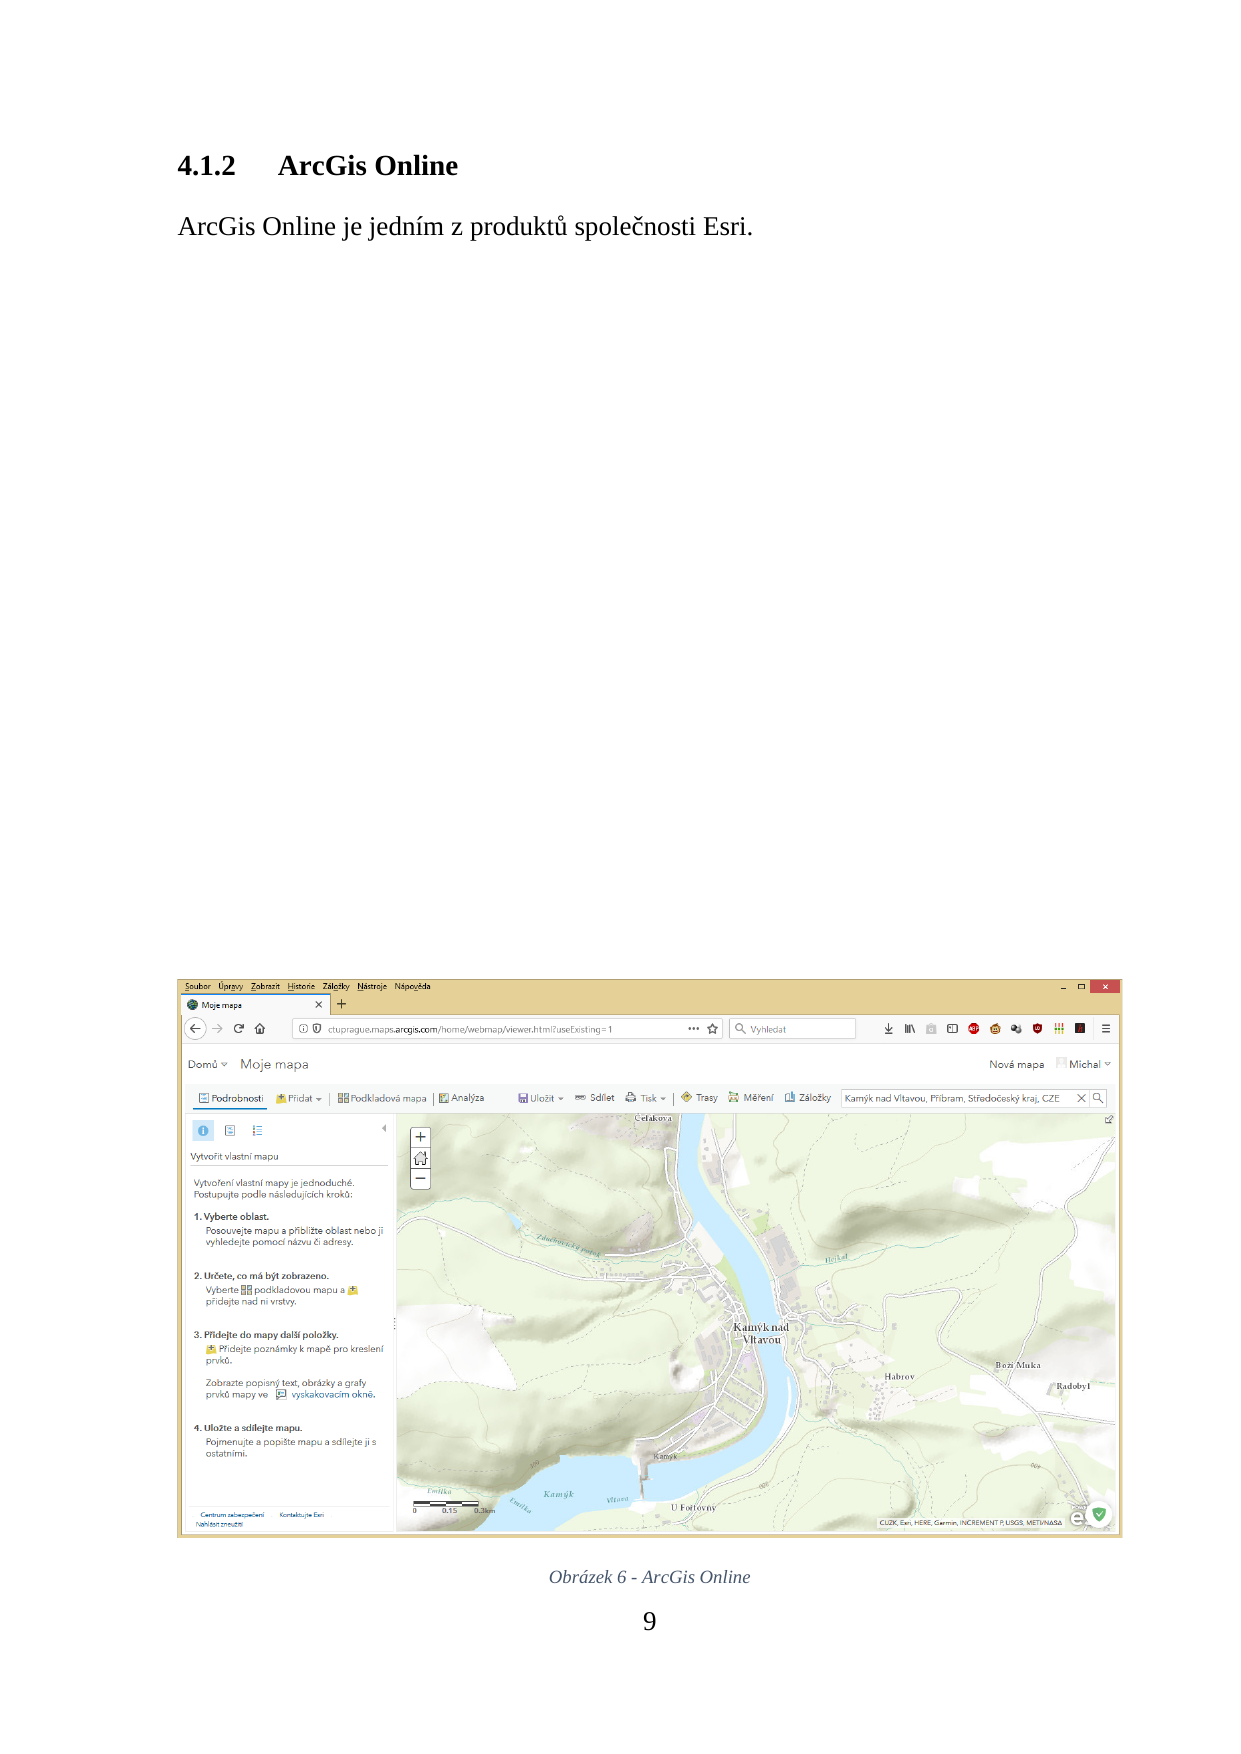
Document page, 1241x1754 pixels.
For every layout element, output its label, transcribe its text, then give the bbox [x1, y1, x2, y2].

text ArcGis Online je jedním z produktů společnosti Esri. [177, 211, 1122, 242]
subtitle ArcGis Online [177, 148, 1122, 181]
picture [177, 979, 1123, 1538]
